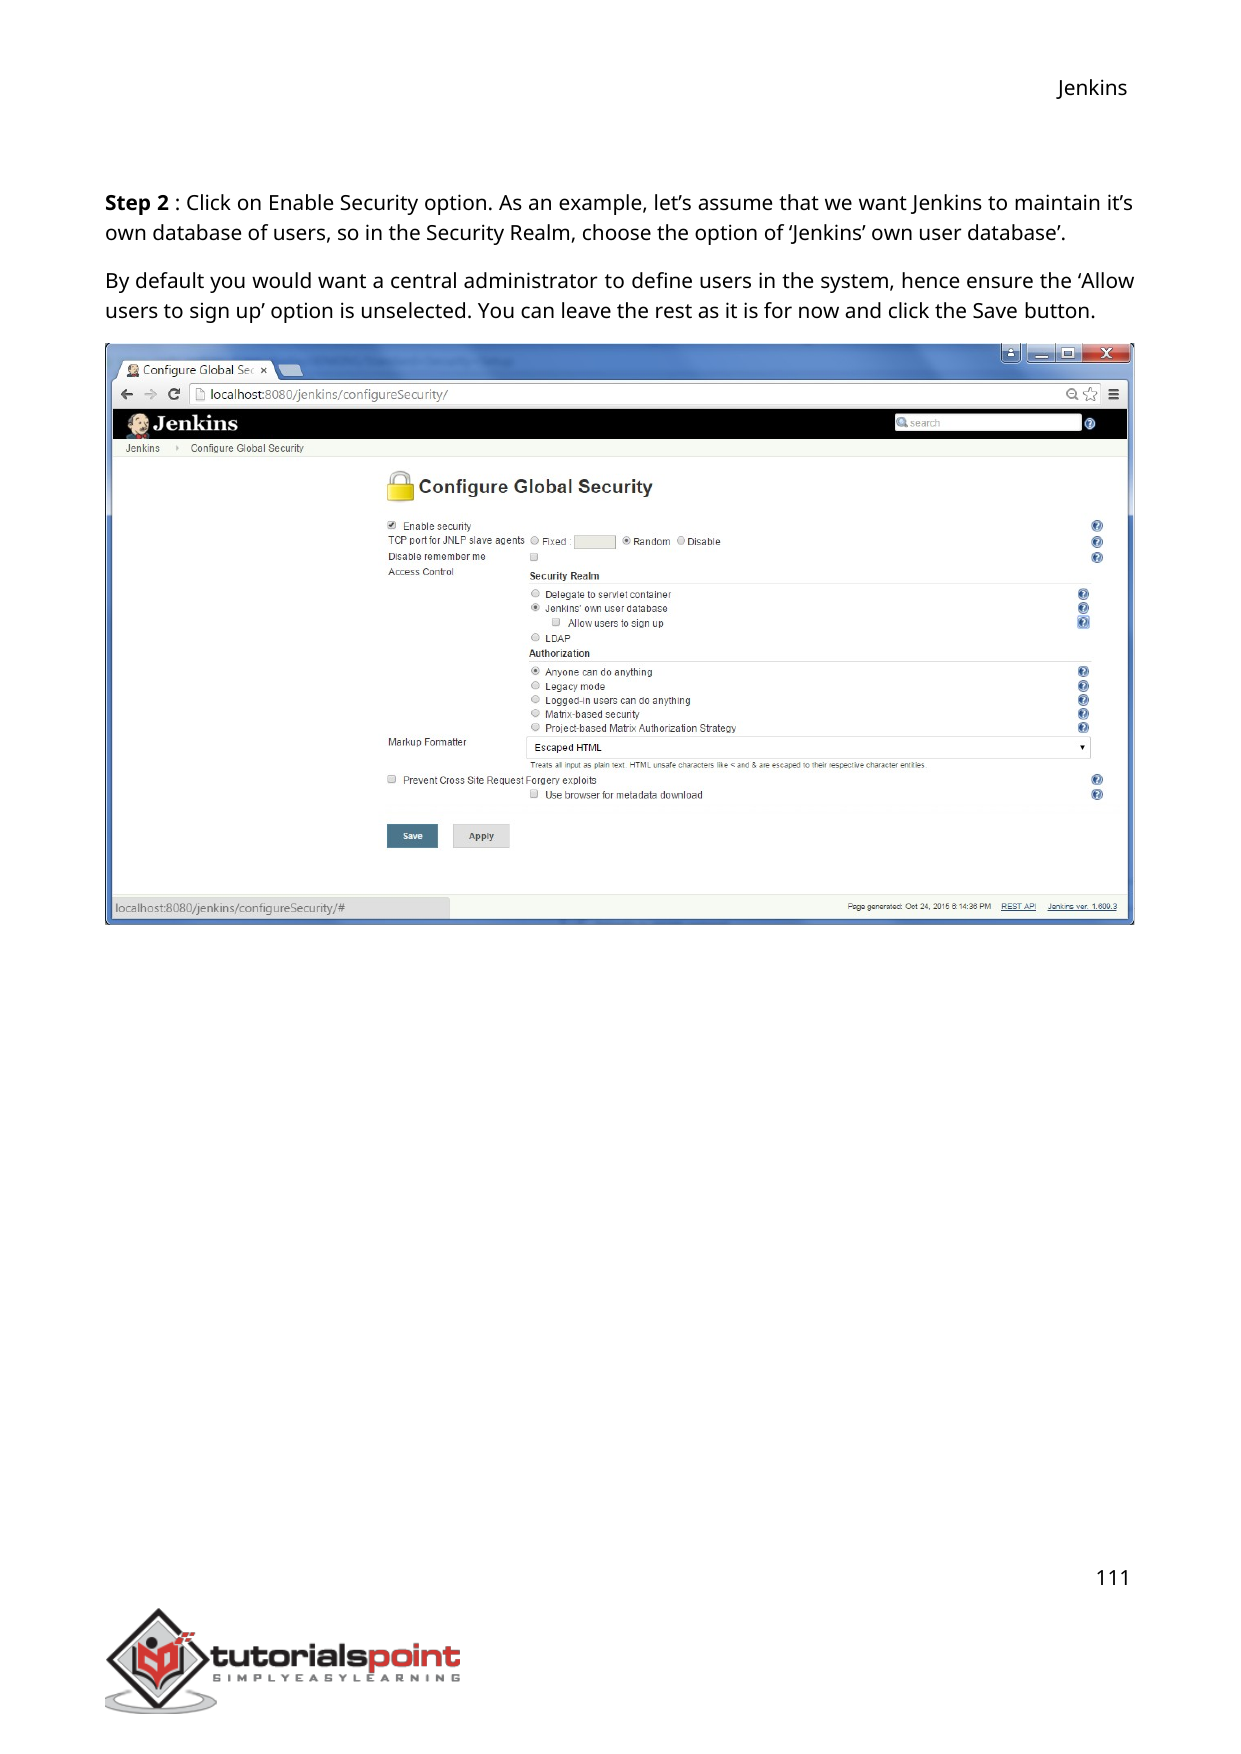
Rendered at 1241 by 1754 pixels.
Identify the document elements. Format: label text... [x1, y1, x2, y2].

text Step 2 : Click on Enable Security option. As an example, let’s assume that we want Jenkins to maintain it’s own database of users, so in the Security Realm, choose the option of ‘Jenkins’ own user database’. [105, 188, 1135, 247]
picture [105, 343, 1135, 925]
text By default you would want a central administrator to define users in the system, hence ensure the ‘Allow users to sign up’ option is unselected. You can leave the rest as it is for now and click the Save button. [105, 266, 1135, 325]
picture [105, 1608, 460, 1714]
